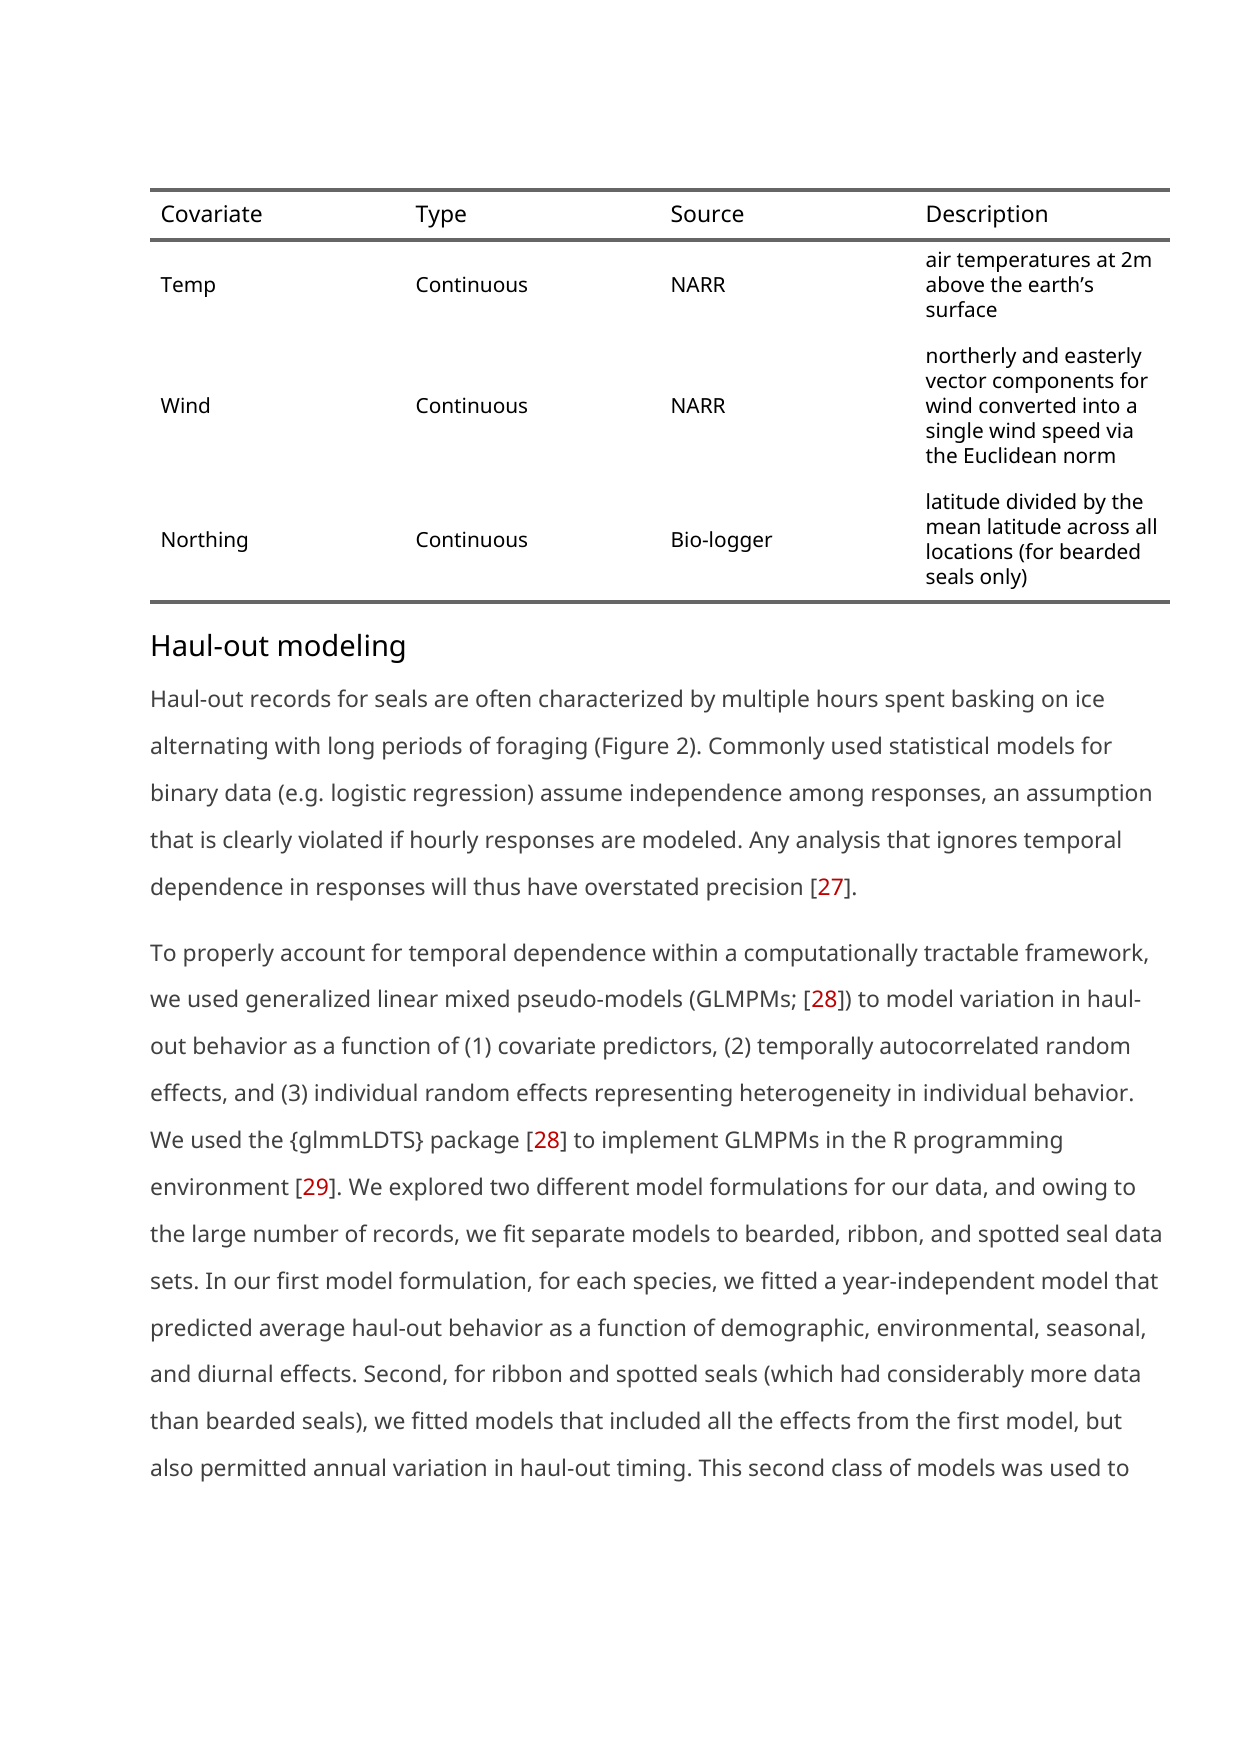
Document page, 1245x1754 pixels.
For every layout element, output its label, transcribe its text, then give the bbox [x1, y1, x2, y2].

table_cell NARR [660, 242, 915, 333]
table_cell Continuous [405, 479, 660, 600]
table_cell Wind [150, 333, 405, 479]
table_cell Temp [150, 242, 405, 333]
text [150, 937, 1170, 1483]
table_cell Continuous [405, 242, 660, 333]
table_cell Bio-logger [660, 479, 915, 600]
table_header Source [660, 192, 915, 237]
table_cell northerly and easterly vector components for wind converted into a single wind speed via the Euclidean norm [915, 333, 1170, 479]
table_header Description [915, 192, 1170, 237]
table_cell Continuous [405, 333, 660, 479]
table_cell Northing [150, 479, 405, 600]
text Haul-out records for seals are often characterized by multiple hours spent basking on ice alternating with long periods of foraging (Figure ). Commonly used statistical models for binary data (e.g. logistic regression) assume independence among responses, an assumption that is clearly violated if hourly responses are modeled. Any analysis that ignores temporal dependence in responses will thus have overstated precision [27]. [150, 683, 1170, 902]
table_cell air temperatures at 2m above the earth’s surface [915, 242, 1170, 333]
table_cell NARR [660, 333, 915, 479]
table_header Covariate [150, 192, 405, 237]
table_cell latitude divided by the mean latitude across all locations (for bearded seals only) [915, 479, 1170, 600]
subtitle Haul-out modeling [150, 625, 1170, 665]
table_header Type [405, 192, 660, 237]
